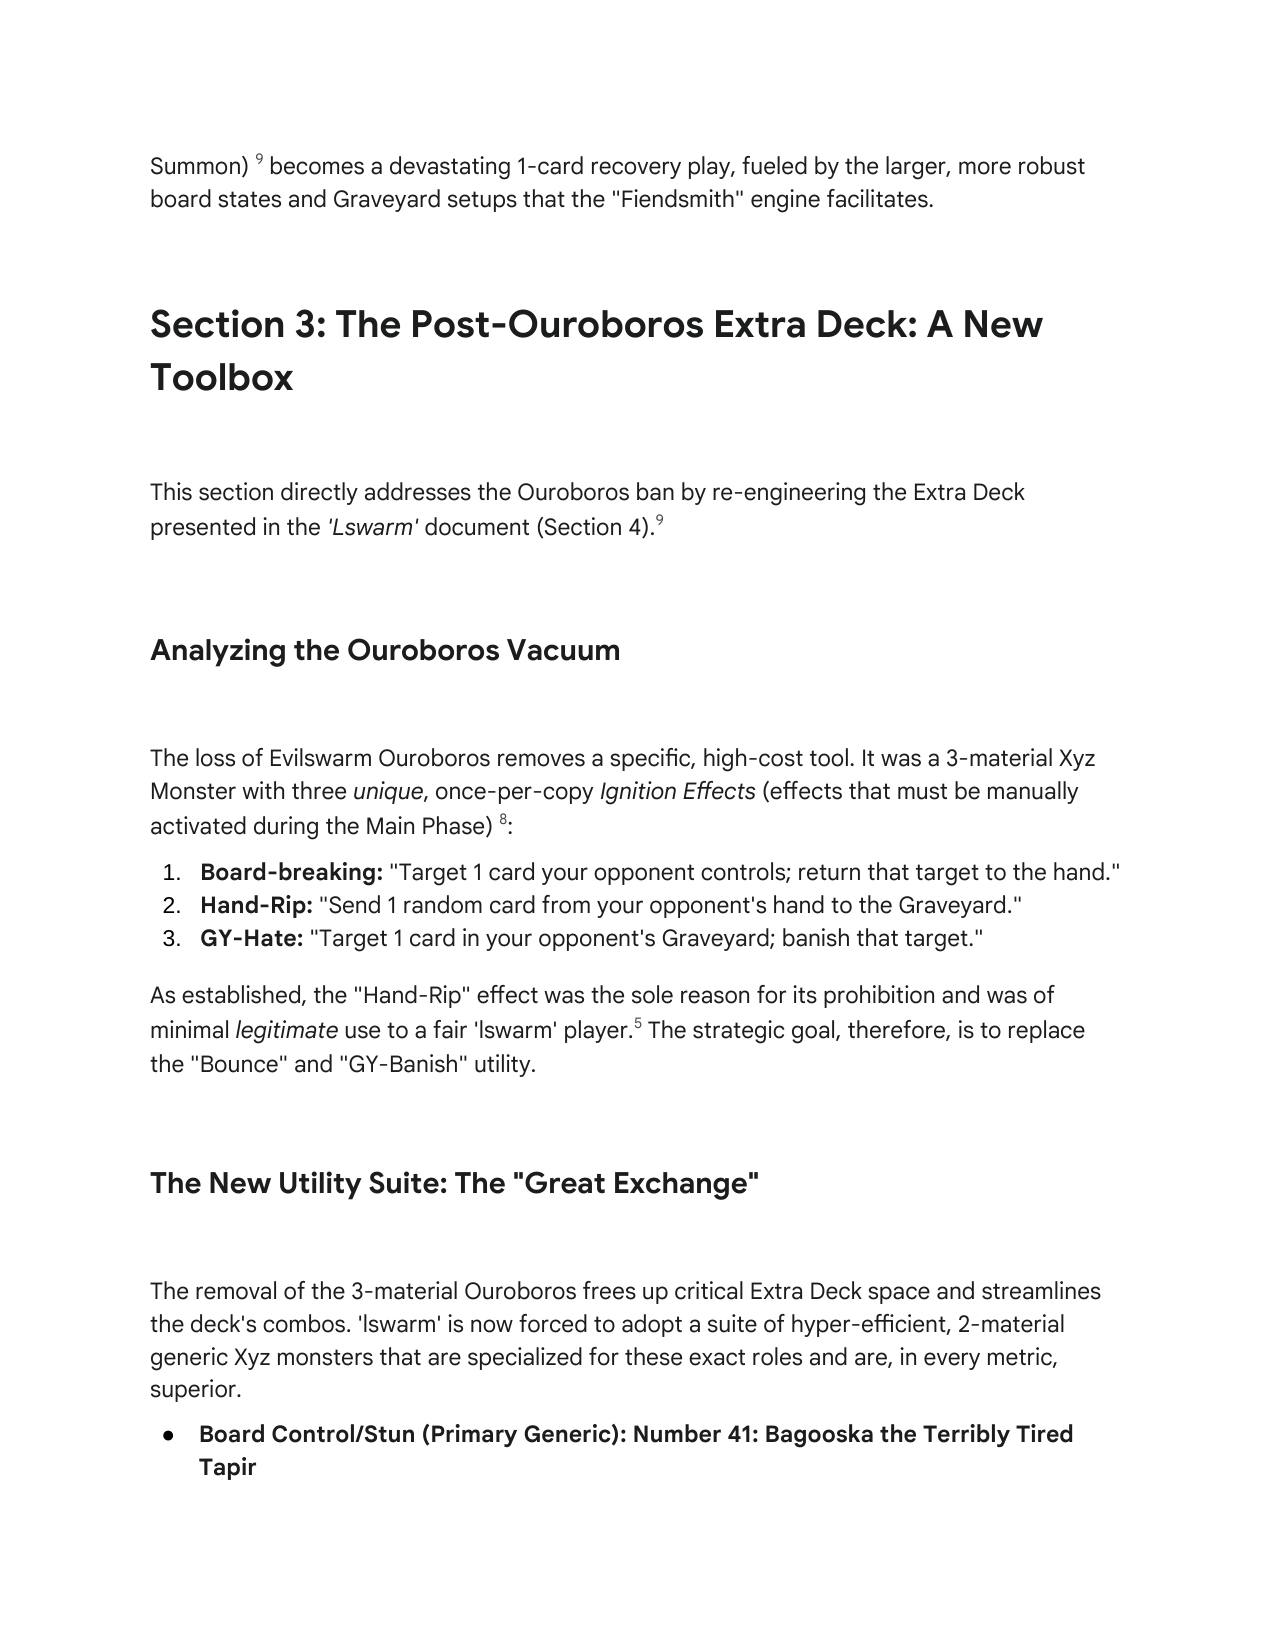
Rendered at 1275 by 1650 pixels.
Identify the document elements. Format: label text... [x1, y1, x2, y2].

subtitle Analyzing the Ouroboros Vacuum [150, 633, 1125, 669]
list Hand-Rip: "Send 1 random card from your opponent's hand to the Graveyard." [162, 891, 1125, 920]
text As established, the "Hand-Rip" effect was the sole reason for its prohibition and was of minimal legitimate use to a fair 'lswarm' player.5 The strategic goal, therefore, is to replace the "Bounce" and "GY-Banish" utility. [150, 982, 1125, 1079]
text The removal of the 3-material Ouroboros frees up critical Extra Deck space and streamlines the deck's combos. 'lswarm' is now forced to adopt a suite of hyper-efficient, 2-material generic Xyz monsters that are specialized for these exact roles and are, in every metric, superior. [150, 1277, 1125, 1404]
list GY-Hate: "Target 1 card in your opponent's Graveyard; banish that target." [162, 924, 1125, 953]
subtitle The New Utility Suite: The "Great Exchange" [150, 1166, 1125, 1202]
subtitle Section 3: The Post-Ouroboros Extra Deck: A New Toolbox [150, 301, 1125, 401]
text This section directly addresses the Ouroboros ban by re-engineering the Extra Deck presented in the 'Lswarm' document (Section 4).9 [150, 478, 1125, 542]
text The loss of Evilswarm Ouroboros removes a specific, high-cost tool. It was a 3-material Xyz Monster with three unique, once-per-copy Ignition Effects (effects that must be manually activated during the Main Phase) 8: [150, 744, 1125, 842]
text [150, 150, 1125, 214]
list Board Control/Stun (Primary Generic): Number 41: Bagooska the Terribly Tired Tapir [161, 1421, 1125, 1482]
list Board-breaking: "Target 1 card your opponent controls; return that target to the hand." [162, 858, 1125, 887]
